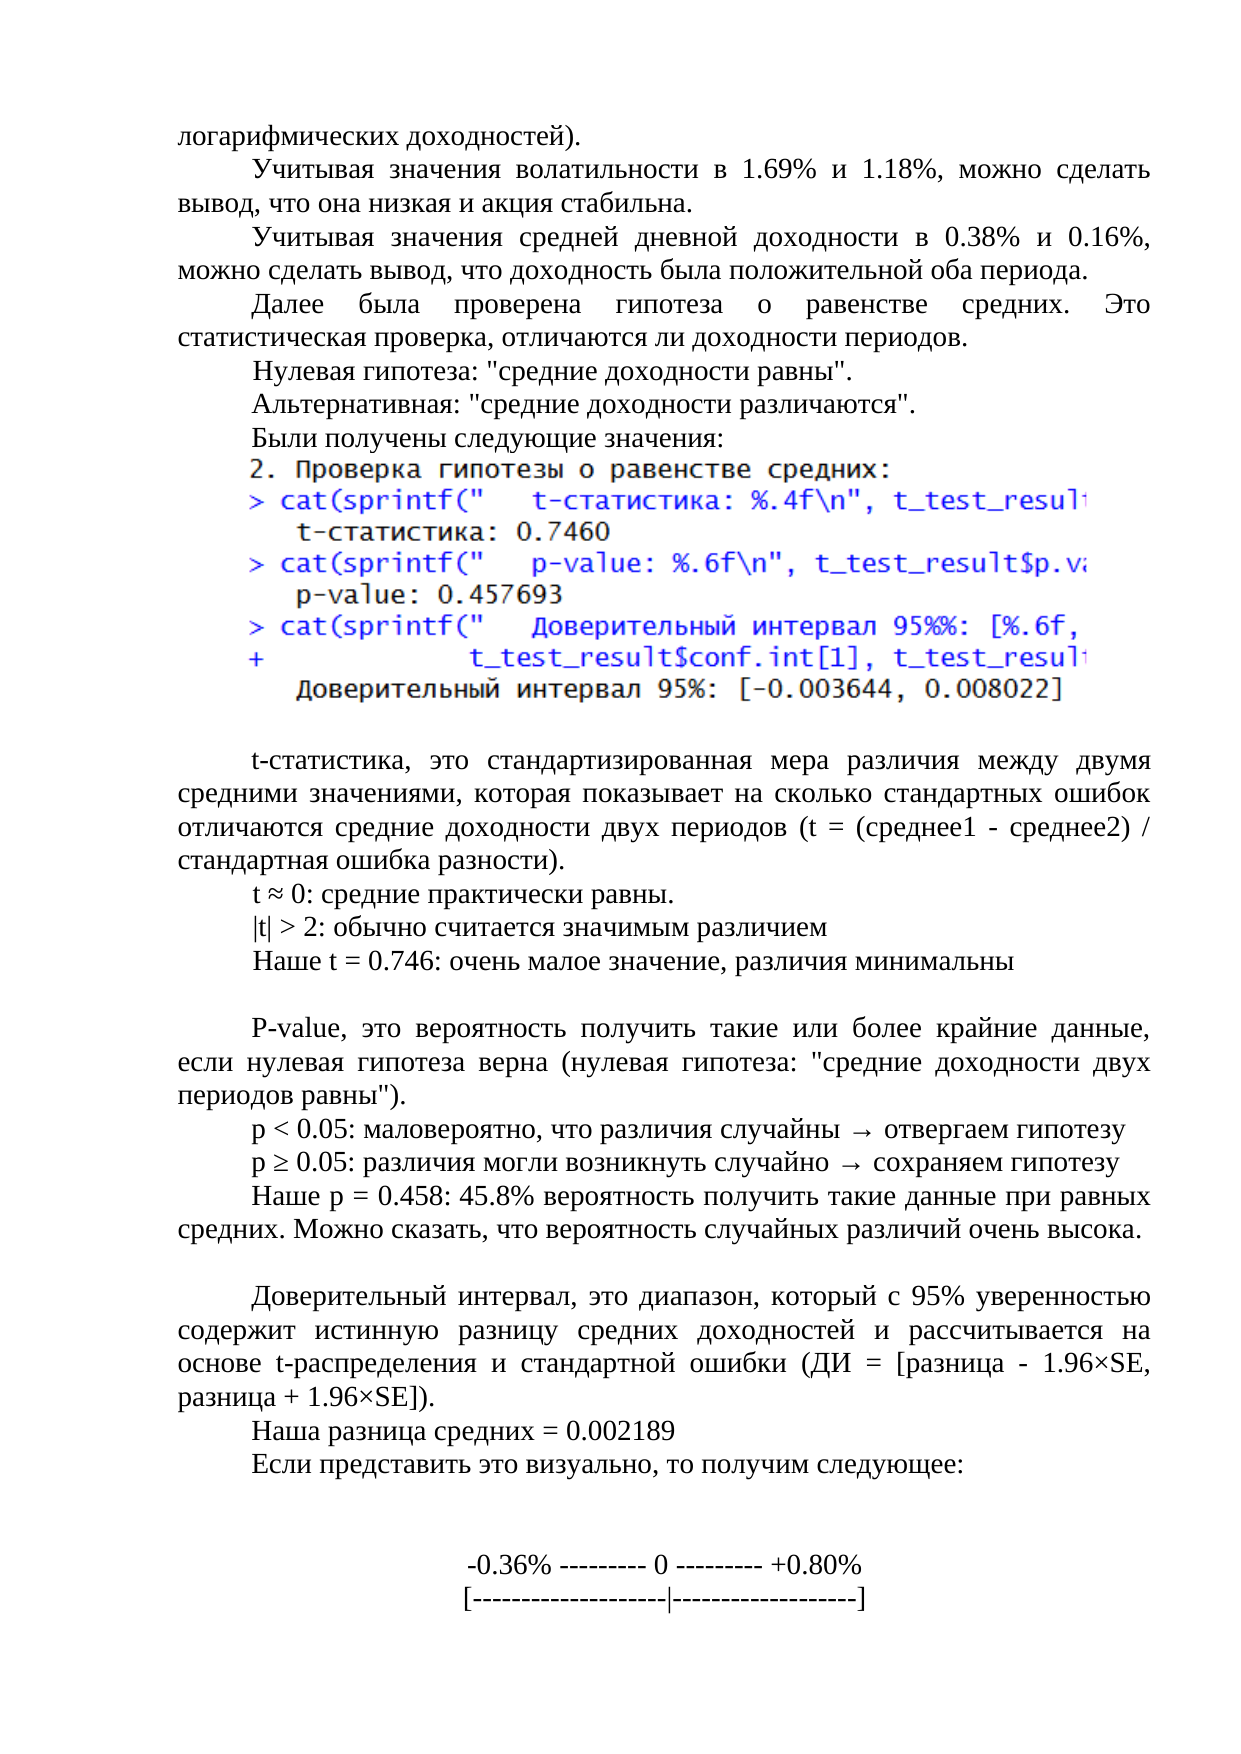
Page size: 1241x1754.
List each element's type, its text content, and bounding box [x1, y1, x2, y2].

text Учитывая значения средней дневной доходности в 0.38% и 0.16%, можно сделать вывод, что доходность была положительной оба периода. [177, 219, 1152, 286]
text t ≈ 0: средние практически равны. [252, 876, 1152, 909]
text |t| > 2: обычно считается значимым различием [252, 909, 1152, 943]
text Если представить это визуально, то получим следующее: [177, 1446, 1152, 1480]
text P-value, это вероятность получить такие или более крайние данные, если нулевая гипотеза верна (нулевая гипотеза: "средние доходности двух периодов равны"). [177, 1010, 1152, 1111]
text Доверительный интервал, это диапазон, который с 95% уверенностью содержит истинную разницу средних доходностей и рассчитывается на основе t-распределения и стандартной ошибки (ДИ = [разница - 1.96×SE, разница + 1.96×SE]). [177, 1278, 1152, 1413]
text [177, 118, 1152, 152]
text Альтернативная: "средние доходности различаются". [177, 386, 1152, 420]
text Нулевая гипотеза: "средние доходности равны". [252, 353, 1152, 386]
text Наша разница средних = 0.002189 [177, 1413, 1152, 1446]
text p < 0.05: маловероятно, что различия случайны → отвергаем гипотезу [177, 1111, 1152, 1144]
text Наше p = 0.458: 45.8% вероятность получить такие данные при равных средних. Можно сказать, что вероятность случайных различий очень высока. [177, 1178, 1152, 1245]
text t-статистика, это стандартизированная мера различия между двумя средними значениями, которая показывает на сколько стандартных ошибок отличаются средние доходности двух периодов (t = (среднее1 - среднее2) / стандартная ошибка разности). [177, 742, 1152, 876]
text Далее была проверена гипотеза о равенстве средних. Это статистическая проверка, отличаются ли доходности периодов. [177, 286, 1152, 353]
text Наше t = 0.746: очень малое значение, различия минимальны [252, 943, 1152, 977]
text Были получены следующие значения: [177, 420, 1152, 453]
picture [242, 453, 1087, 709]
text [--------------------|-------------------] [177, 1580, 1152, 1614]
text p ≥ 0.05: различия могли возникнуть случайно → сохраняем гипотезу [177, 1144, 1152, 1178]
text -0.36% --------- 0 --------- +0.80% [177, 1547, 1152, 1580]
text Учитывая значения волатильности в 1.69% и 1.18%, можно сделать вывод, что она низкая и акция стабильна. [177, 152, 1152, 219]
